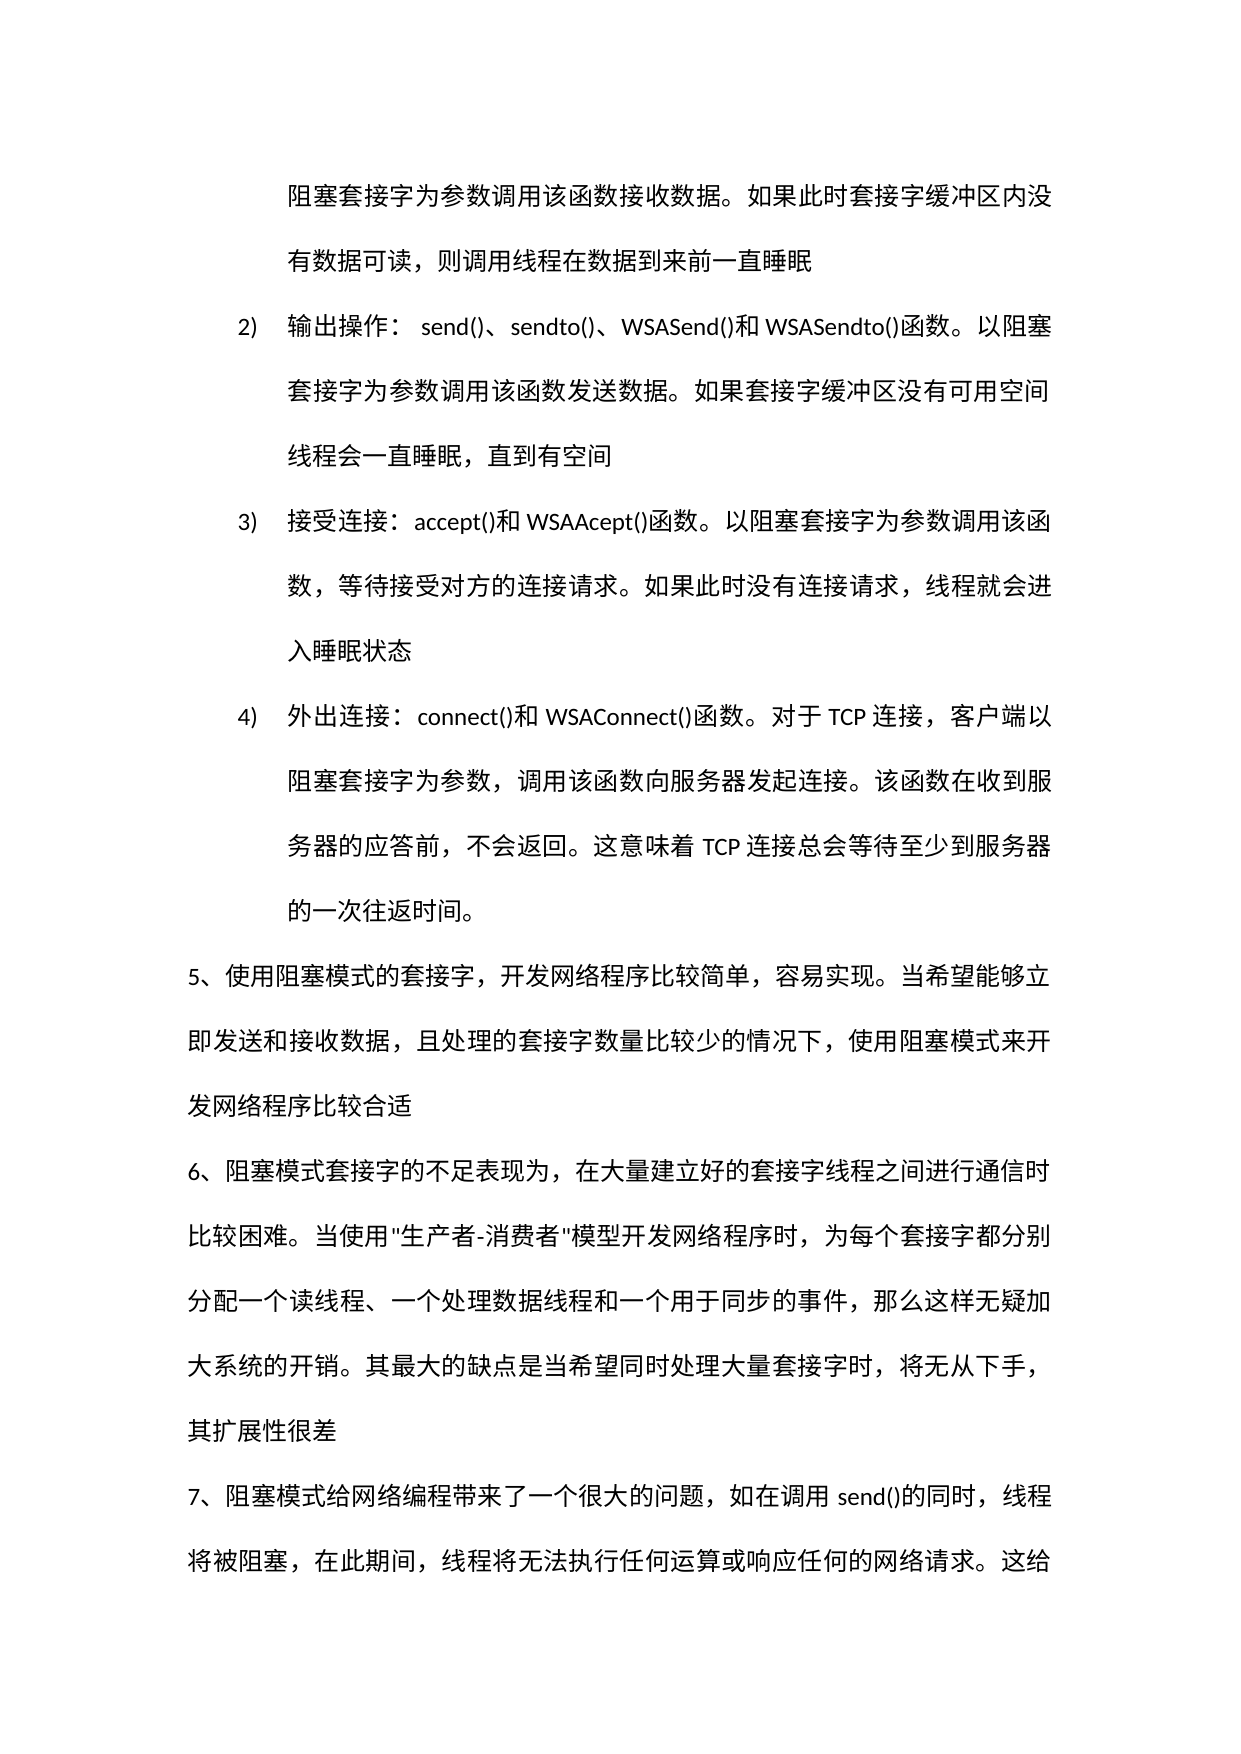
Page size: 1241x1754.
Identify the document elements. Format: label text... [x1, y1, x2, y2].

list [237, 162, 1053, 292]
list 接受连接：accept()和WSAAcept()函数。以阻塞套接字为参数调用该函数，等待接受对方的连接请求。如果此时没有连接请求，线程就会进入睡眠状态 [237, 487, 1053, 682]
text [187, 1462, 1053, 1592]
list 外出连接：connect()和WSAConnect()函数。对于TCP连接，客户端以阻塞套接字为参数，调用该函数向服务器发起连接。该函数在收到服务器的应答前，不会返回。这意味着TCP连接总会等待至少到服务器的一次往返时间。 [237, 682, 1053, 942]
text 5、使用阻塞模式的套接字，开发网络程序比较简单，容易实现。当希望能够立即发送和接收数据，且处理的套接字数量比较少的情况下，使用阻塞模式来开发网络程序比较合适 [187, 942, 1053, 1137]
list 输出操作： send()、sendto()、WSASend()和WSASendto()函数。以阻塞套接字为参数调用该函数发送数据。如果套接字缓冲区没有可用空间，线程会一直睡眠，直到有空间 [237, 292, 1053, 487]
text 6、阻塞模式套接字的不足表现为，在大量建立好的套接字线程之间进行通信时比较困难。当使用"生产者-消费者"模型开发网络程序时，为每个套接字都分别分配一个读线程、一个处理数据线程和一个用于同步的事件，那么这样无疑加大系统的开销。其最大的缺点是当希望同时处理大量套接字时，将无从下手，其扩展性很差 [187, 1137, 1053, 1462]
